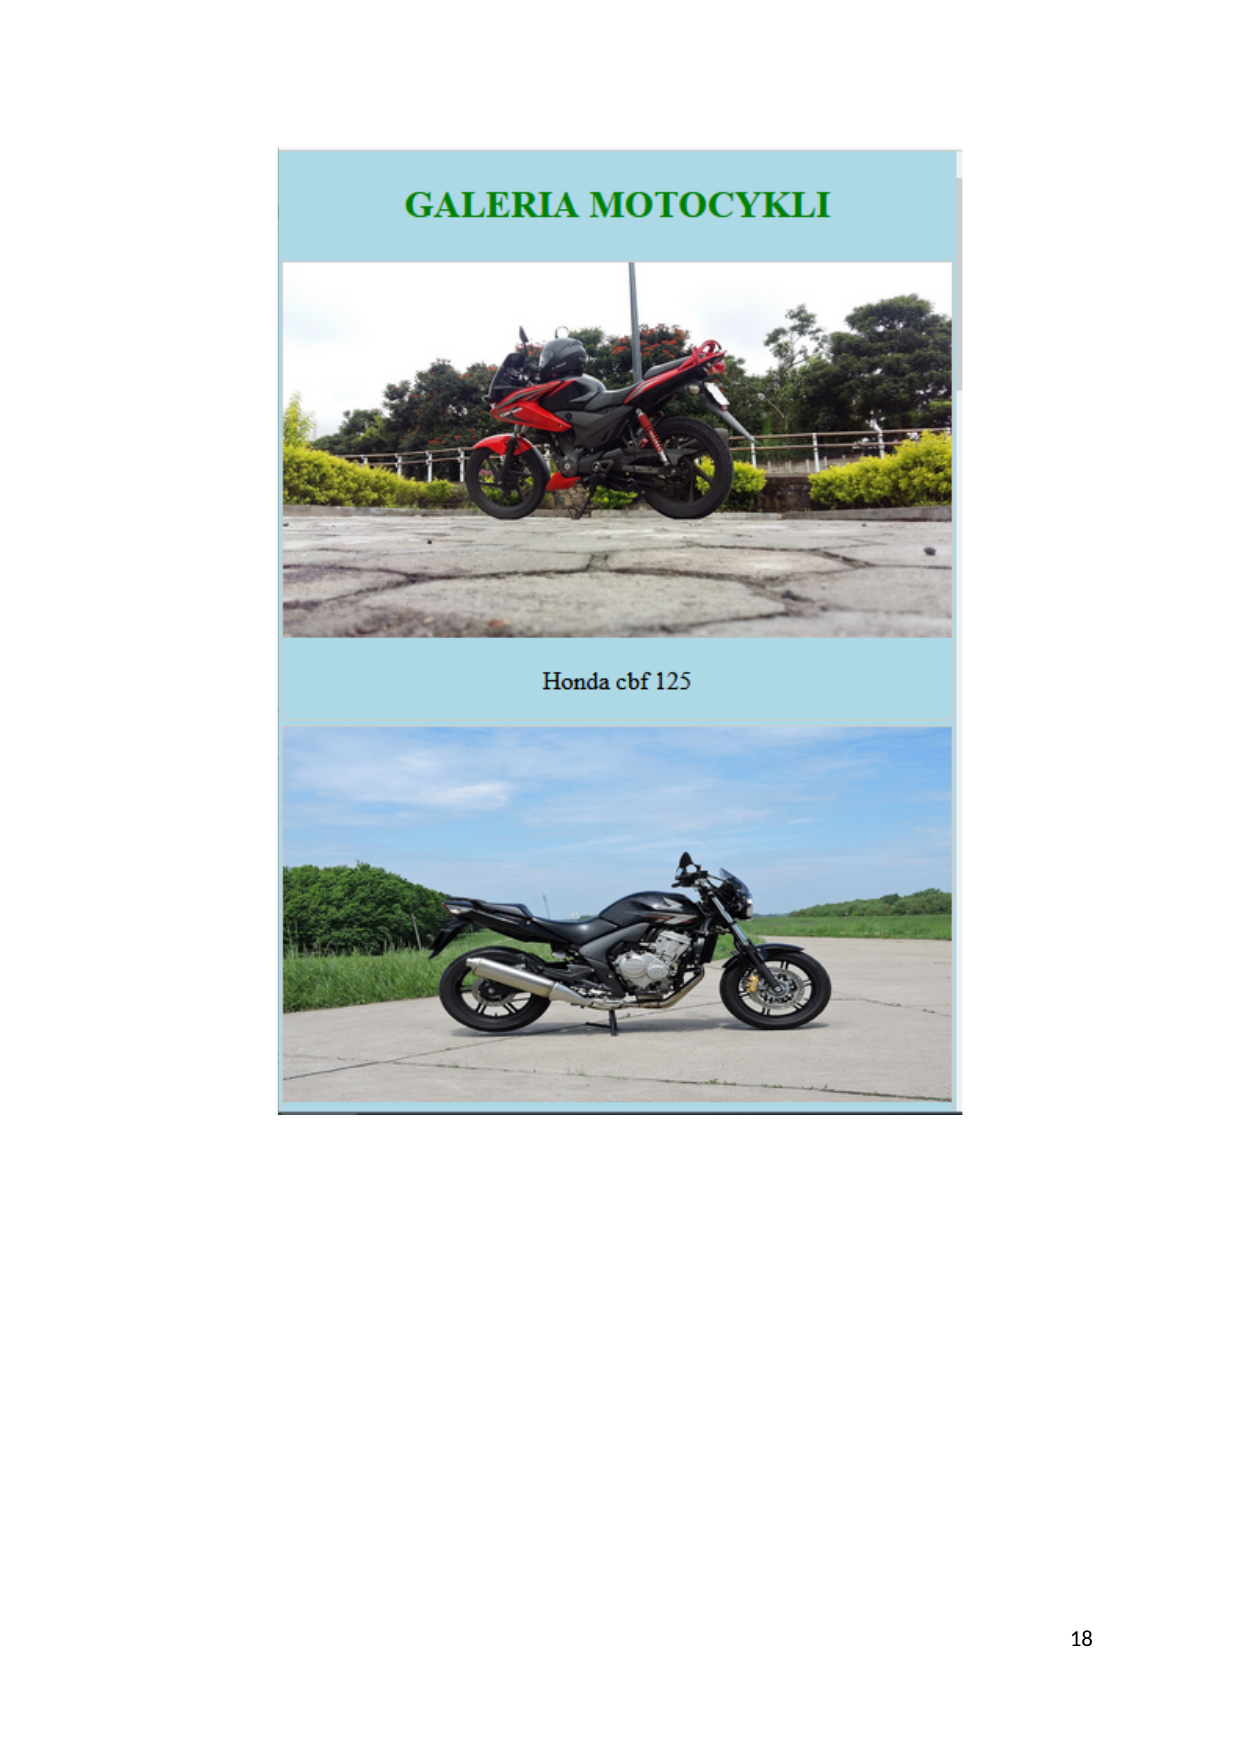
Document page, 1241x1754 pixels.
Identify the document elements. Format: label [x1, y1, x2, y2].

picture [277, 147, 963, 1115]
